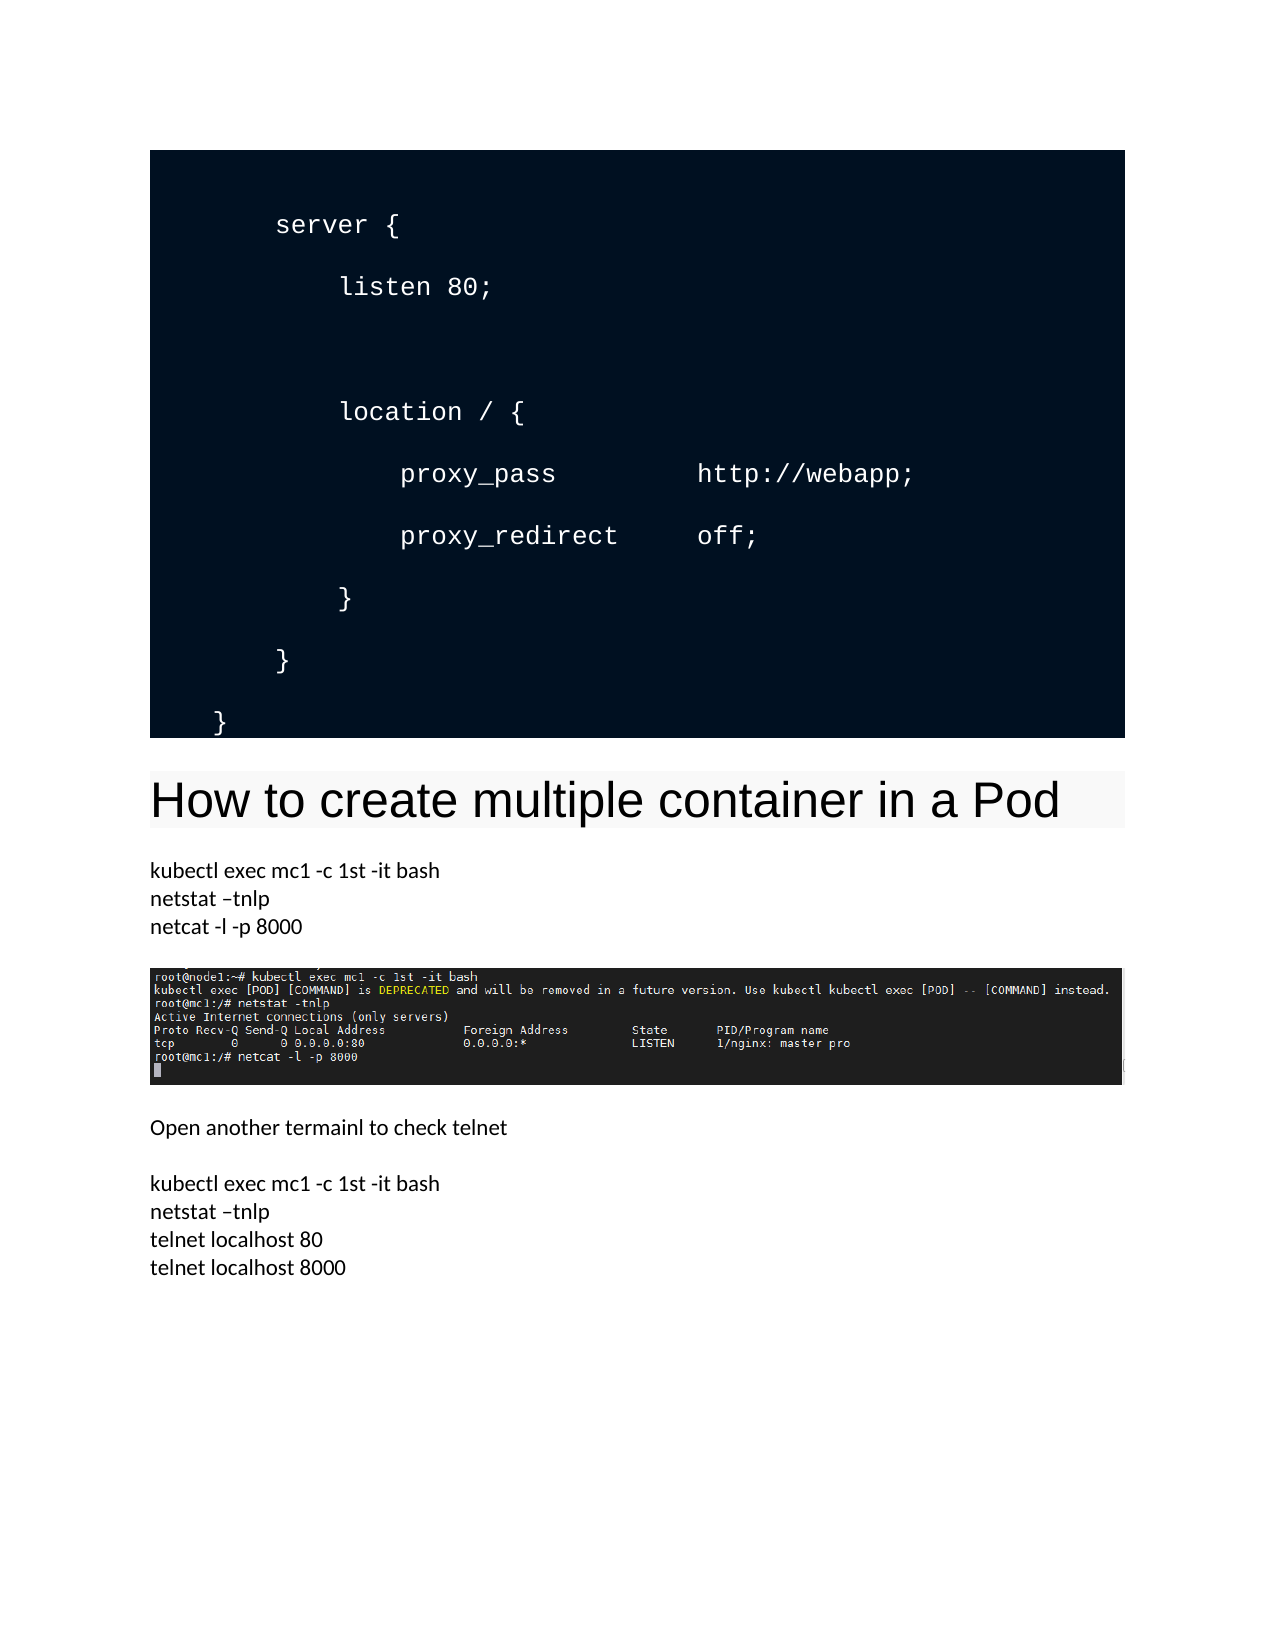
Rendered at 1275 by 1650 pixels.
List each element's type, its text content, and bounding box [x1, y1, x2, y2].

text } [150, 647, 1125, 676]
text netstat –tnlp [150, 884, 1125, 912]
text netcat -l -p 8000 [150, 912, 1125, 940]
text telnet localhost 80 [150, 1225, 1125, 1253]
text proxy_redirect off; [150, 522, 1125, 552]
text kubectl exec mc1 -c 1st -it bash [150, 1169, 1125, 1197]
text proxy_pass http://webapp; [150, 460, 1125, 490]
text kubectl exec mc1 -c 1st -it bash [150, 856, 1125, 884]
text server { [150, 212, 1125, 242]
text How to create multiple container in a Pod [150, 771, 1125, 828]
text netstat –tnlp [150, 1197, 1125, 1225]
text } [150, 709, 1125, 738]
text listen 80; [150, 274, 1125, 304]
picture [150, 968, 1125, 1085]
text Open another termainl to check telnet [150, 1113, 1125, 1141]
text } [150, 584, 1125, 614]
text location / { [150, 398, 1125, 428]
text telnet localhost 8000 [150, 1253, 1125, 1281]
